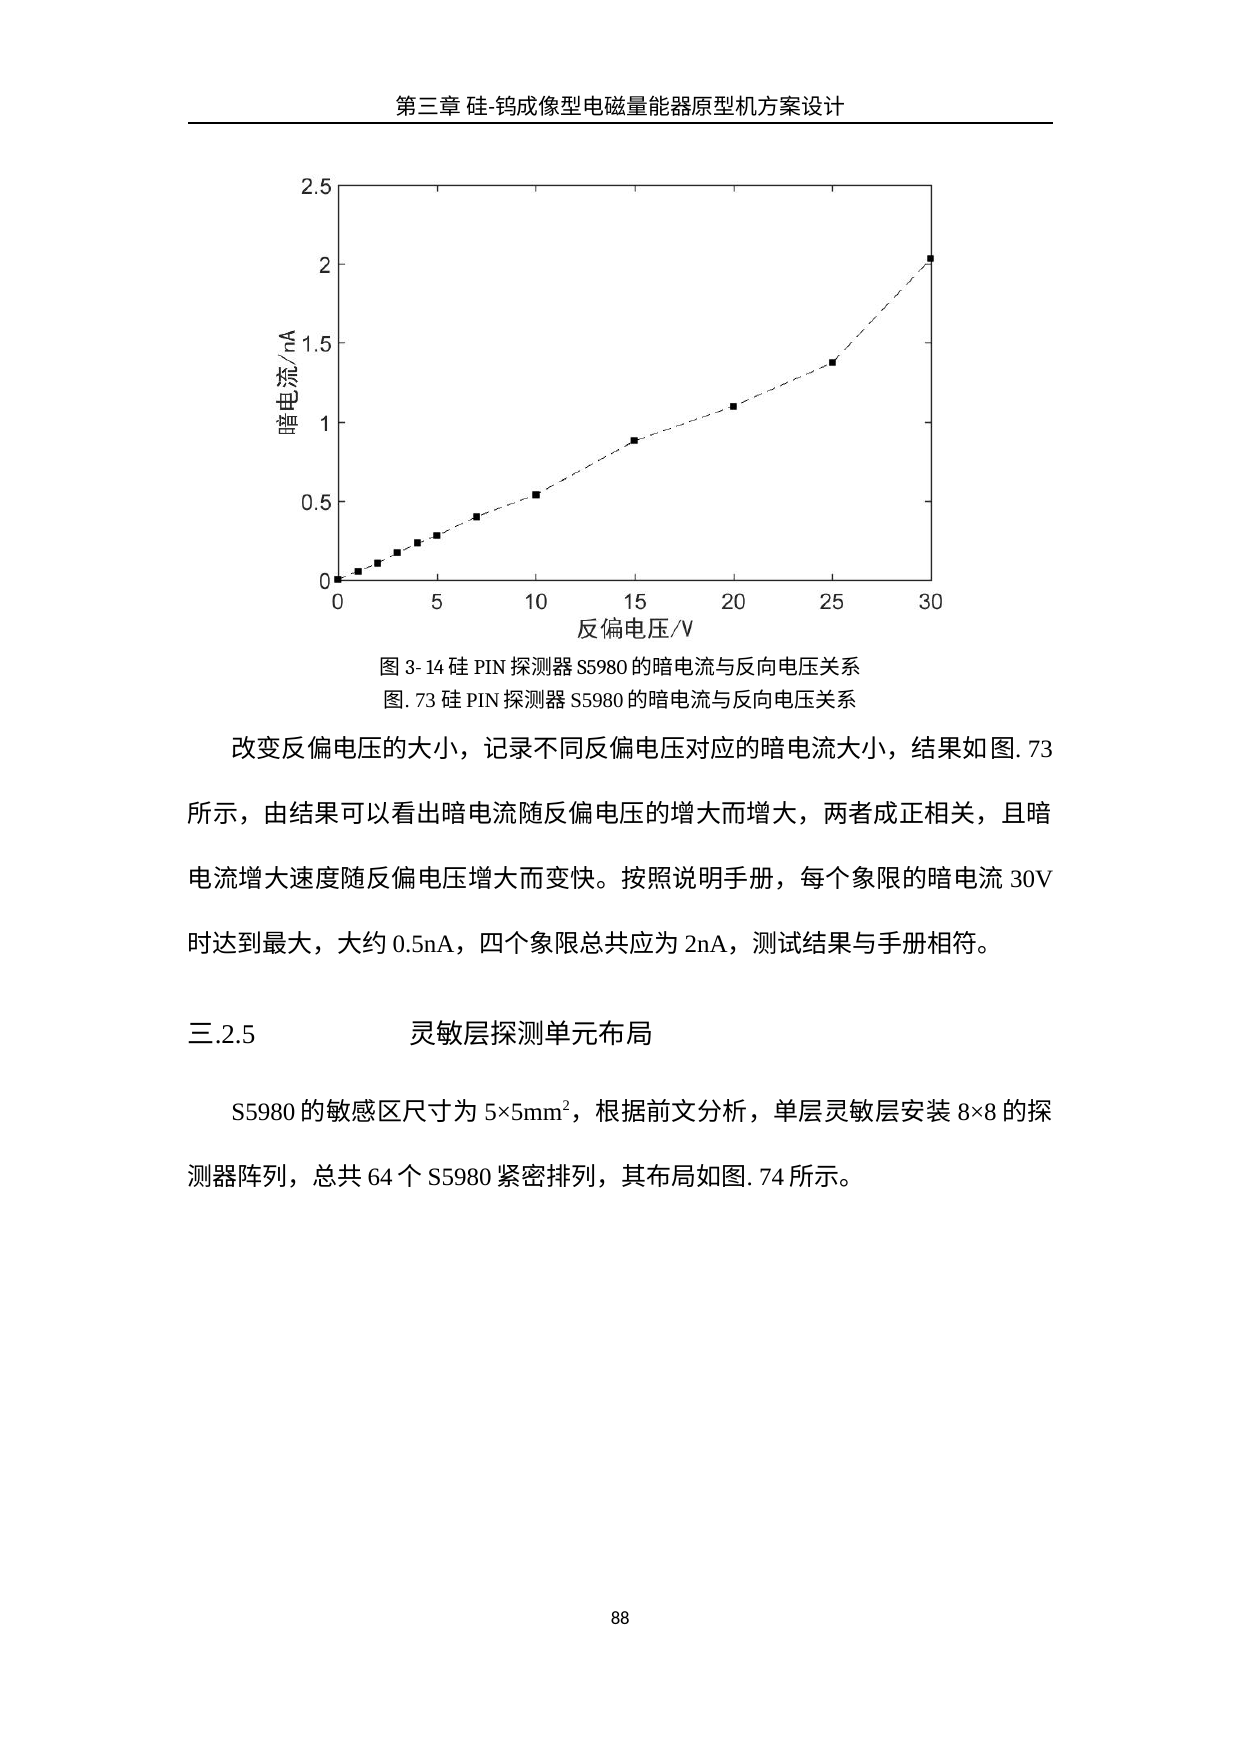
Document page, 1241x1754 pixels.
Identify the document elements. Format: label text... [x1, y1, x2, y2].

picture [238, 162, 1002, 646]
subtitle 灵敏层探测单元布局 [187, 999, 1053, 1064]
text 图. 73 硅PIN探测器S5980的暗电流与反向电压关系 [187, 682, 1053, 714]
text 图 3- 14 硅PIN探测器S5980的暗电流与反向电压关系 [187, 649, 1053, 682]
text S5980的敏感区尺寸为5×5mm2，根据前文分析，单层灵敏层安装8×8的探测器阵列，总共64个S5980紧密排列，其布局如图. 74所示。 [187, 1077, 1053, 1207]
text 改变反偏电压的大小，记录不同反偏电压对应的暗电流大小，结果如图. 73所示，由结果可以看出暗电流随反偏电压的增大而增大，两者成正相关，且暗电流增大速度随反偏电压增大而变快。按照说明手册，每个象限的暗电流30V时达到最大，大约0.5nA，四个象限总共应为2nA，测试结果与手册相符。 [187, 714, 1053, 974]
